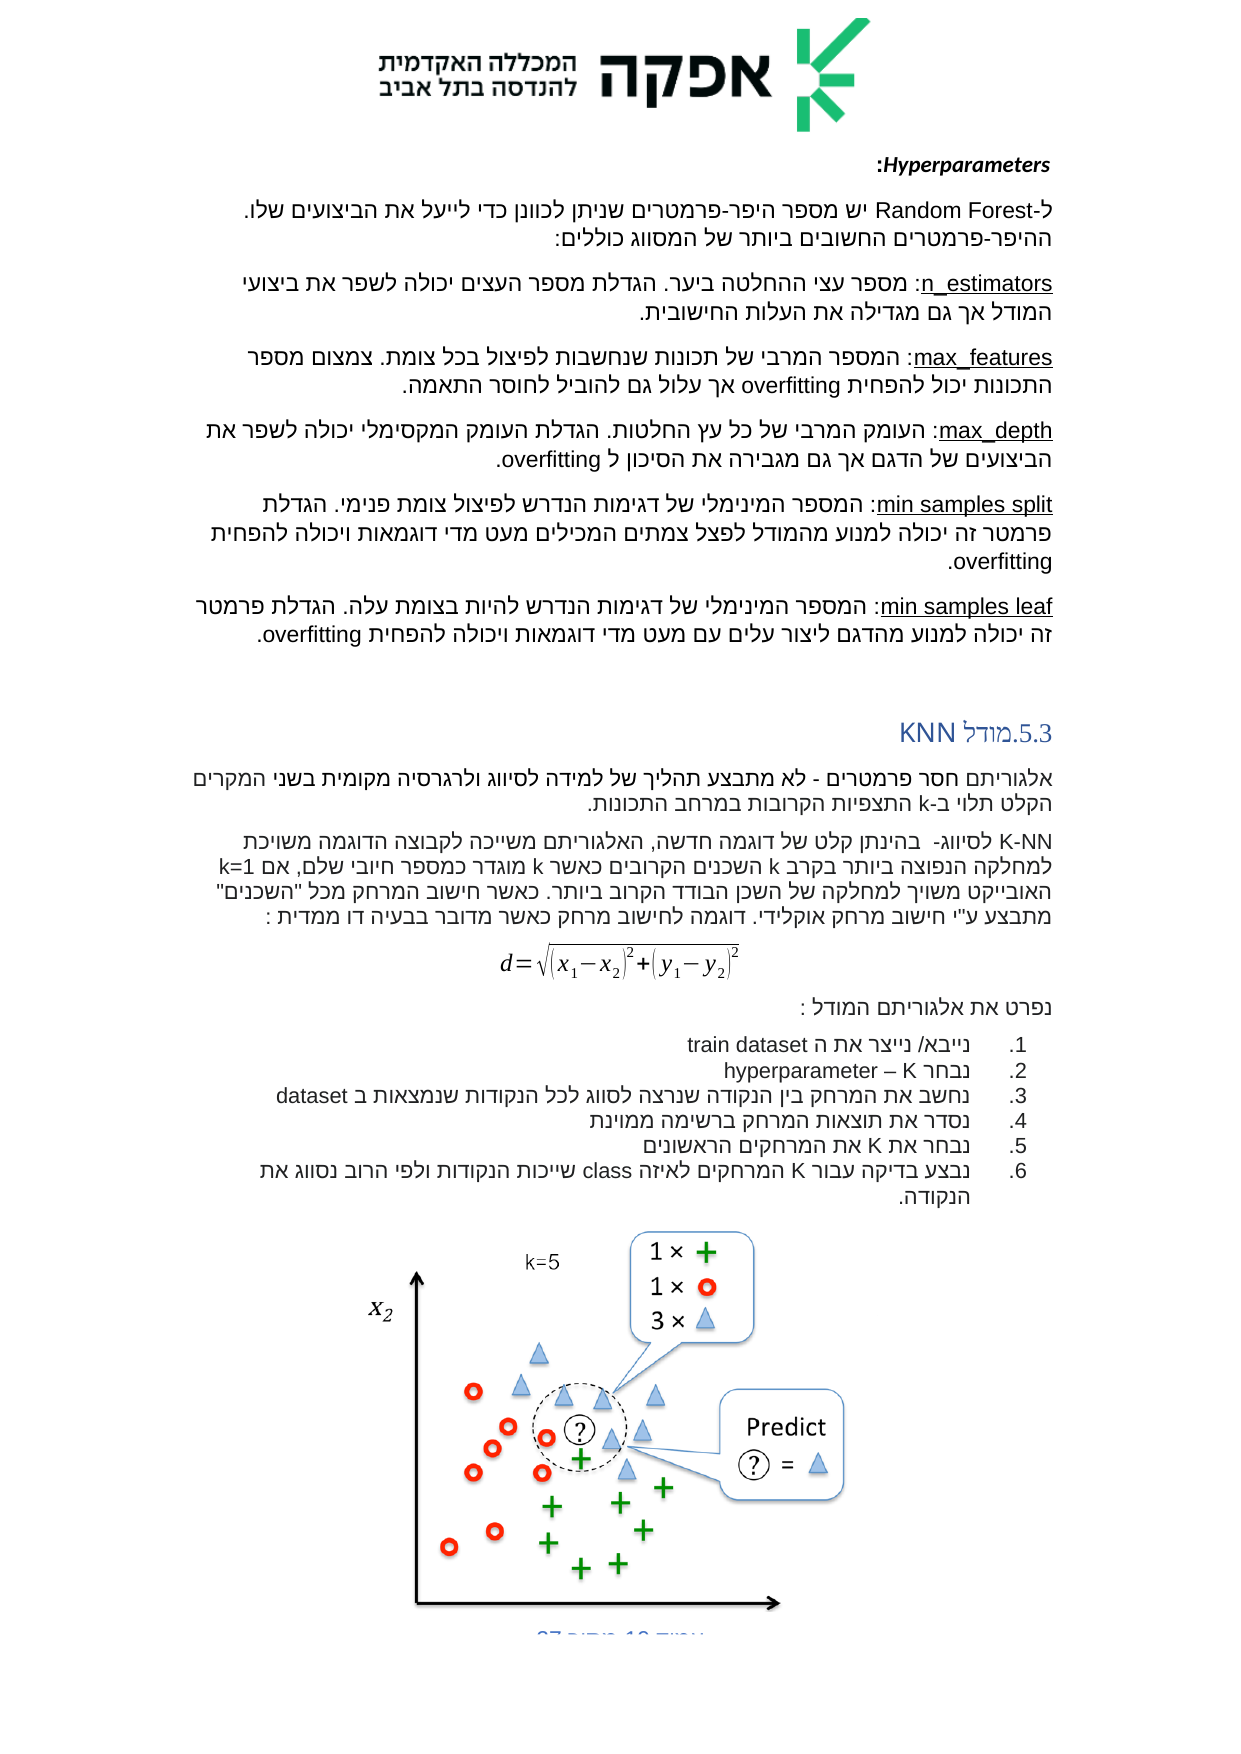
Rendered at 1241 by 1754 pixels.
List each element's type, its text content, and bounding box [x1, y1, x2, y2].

picture [350, 18, 891, 135]
list נייבא/ נייצר את ה train dataset [187, 1032, 1008, 1057]
text נפרט את אלגוריתם המודל : [187, 994, 1053, 1020]
text n_estimators: מספר עצי ההחלטה ביער. הגדלת מספר העצים יכולה לשפר את ביצועי המודל אך גם מגדילה את העלות החישובית. [187, 270, 1053, 325]
text Hyperparameters: [187, 150, 1053, 178]
text max_features: המספר המרבי של תכונות שנחשבות לפיצול בכל צומת. צמצום מספר התכונות יכול להפחית overfitting אך עלול גם להוביל לחוסר התאמה. [187, 344, 1053, 399]
text max_depth: העומק המרבי של כל עץ החלטות. הגדלת העומק המקסימלי יכולה לשפר את הביצועים של הדגם אך גם מגבירה את הסיכון ל overfitting. [187, 417, 1053, 472]
list נסדר את תוצאות המרחק ברשימה ממוינת [187, 1108, 1008, 1133]
text min samples leaf: המספר המינימלי של דגימות הנדרש להיות בצומת עלה. הגדלת פרמטר זה יכולה למנוע מהדגם ליצור עלים עם מעט מדי דוגמאות ויכולה להפחית overfitting. [187, 593, 1053, 648]
text ל-Random Forest יש מספר היפר-פרמטרים שניתן לכוונן כדי לייעל את הביצועים שלו. ההיפר-פרמטרים החשובים ביותר של המסווג כוללים: [187, 197, 1053, 252]
text אלגוריתם חסר פרמטרים - לא מתבצע תהליך של למידה לסיווג ולרגרסיה מקומית בשני המקרים הקלט תלוי ב-k התצפיות הקרובות במרחב התכונות. [187, 766, 1053, 816]
list נבצע בדיקה עבור K המרחקים לאיזה class שייכות הנקודות ולפי הרוב נסווג את הנקודה. [187, 1158, 1008, 1209]
list נחשב את המרחק בין הנקודה שנרצה לסווג לכל הנקודות שנמצאות ב dataset [187, 1083, 1008, 1108]
text min samples split: המספר המינימלי של דגימות הנדרש לפיצול צומת פנימי. הגדלת פרמטר זה יכולה למנוע מהמודל לפצל צמתים המכילים מעט מדי דוגמאות ויכולה להפחית overfitting. [187, 491, 1053, 574]
list נבחר hyperparameter – K [187, 1057, 1008, 1083]
text K-NN לסיווג- בהינתן קלט של דוגמה חדשה, האלגוריתם משייכה לקבוצה הדוגמה משויכת למחלקה הנפוצה ביותר בקרב k השכנים הקרובים כאשר k מוגדר כמספר חיובי שלם, אם k=1 האובייקט משויך למחלקה של השכן הבודד הקרוב ביותר. כאשר חישוב המרחק מכל "השכנים" מתבצע ע"י חישוב מרחק אוקלידי. דוגמה לחישוב מרחק כאשר מדובר בבעיה דו ממדית : [187, 829, 1053, 929]
subtitle 5.3.מודל KNN [187, 713, 1053, 750]
list נבחר את K את המרחקים הראשונים [187, 1133, 1008, 1158]
picture [349, 1214, 943, 1612]
